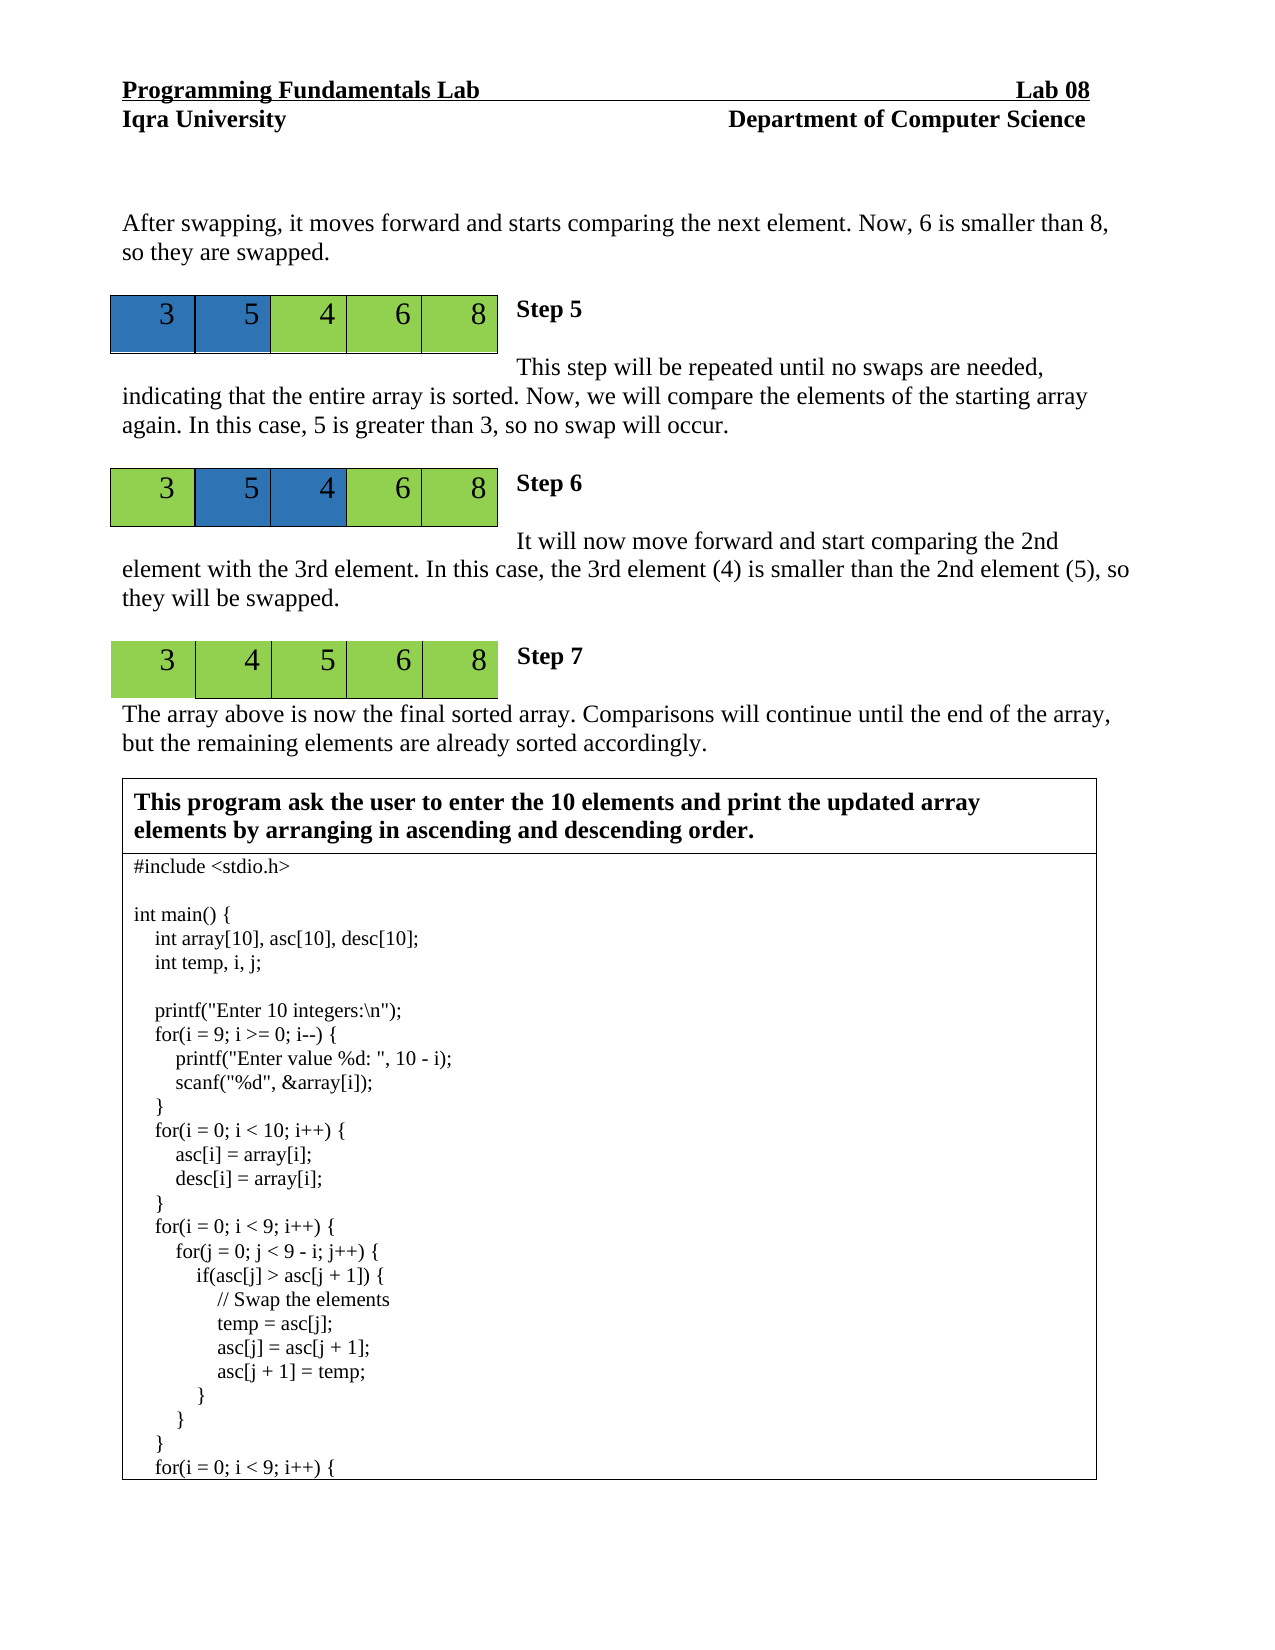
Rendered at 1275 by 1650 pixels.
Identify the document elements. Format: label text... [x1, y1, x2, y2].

table_header 5 [196, 296, 270, 352]
table_header 5 [272, 641, 346, 698]
text This step will be repeated until no swaps are needed, indicating that the entire array is sorted. Now, we will compare the elements of the starting array again. In this case, 5 is greater than 3, so no swap will occur. [122, 352, 1134, 439]
text It will now move forward and start comparing the 2nd element with the 3rd element. In this case, the 3rd element (4) is smaller than the 2nd element (5), so they will be swapped. [122, 526, 1134, 612]
text Step 7 [498, 641, 1134, 670]
table_header 3 [111, 296, 194, 352]
table_header 6 [347, 296, 421, 352]
table_header This program ask the user to enter the 10 elements and print the updated array elements by arranging in ascending and descending order. [123, 779, 1096, 852]
text After swapping, it moves forward and starts comparing the next element. Now, 6 is smaller than 8, so they are swapped. [122, 208, 1134, 265]
table_header 4 [196, 641, 271, 698]
table_header 8 [422, 469, 497, 526]
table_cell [123, 854, 1096, 1479]
table_header 4 [271, 296, 346, 352]
table_header 4 [271, 469, 346, 526]
table_header 3 [111, 469, 194, 526]
table_header 6 [347, 641, 422, 698]
table_header 3 [111, 641, 195, 698]
table_header 6 [347, 469, 421, 526]
table_header 8 [423, 641, 498, 698]
text The array above is now the final sorted array. Comparisons will continue until the end of the array, but the remaining elements are already sorted accordingly. [122, 699, 1134, 757]
text Step 6 [498, 468, 1134, 497]
table_header 8 [422, 296, 497, 352]
text Step 5 [498, 294, 1134, 323]
table_header 5 [196, 469, 270, 526]
